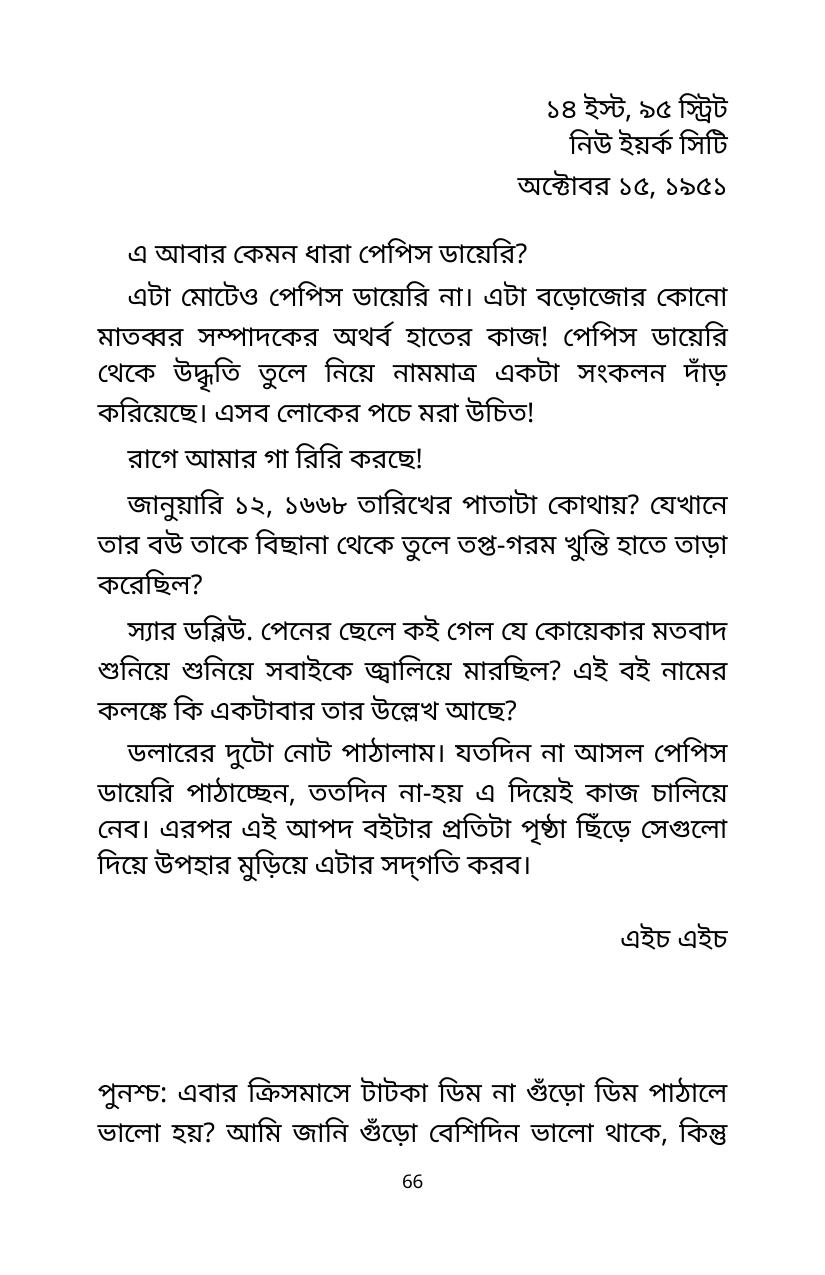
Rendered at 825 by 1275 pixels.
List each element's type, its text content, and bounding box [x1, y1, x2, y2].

text এইচ এইচ [97, 886, 727, 960]
text এ আবার কেমন ধারা পেপিস ডায়েরি? [97, 235, 727, 275]
text এটা মোটেও পেপিস ডায়েরি না। এটা বড়োজোর কোনো মাতব্বর সম্পাদকের অথর্ব হাতের কাজ! পেপিস ডায়েরি থেকে উদ্ধৃতি তুলে নিয়ে নামমাত্র একটা সংকলন দাঁড় করিয়েছে। এসব লোকের পচে মরা উচিত! [97, 281, 727, 433]
text জানুয়ারি ১২, ১৬৬৮ তারিখের পাতাটা কোথায়? যেখানে তার বউ তাকে বিছানা থেকে তুলে তপ্ত-গরম খুন্তি হাতে তাড়া করেছিল? [97, 486, 727, 606]
text স্যার ডব্লিউ. পেনের ছেলে কই গেল যে কোয়েকার মতবাদ শুনিয়ে শুনিয়ে সবাইকে জ্বালিয়ে মারছিল? এই বই নামের কলঙ্কে কি একটাবার তার উল্লেখ আছে? [97, 612, 727, 732]
text রাগে আমার গা রিরি করছে! [97, 439, 727, 479]
text ১৪ ইস্ট, ৯৫ স্ট্রিট [97, 90, 727, 130]
text ডলারের দুটো নোট পাঠালাম। যতদিন না আসল পেপিস ডায়েরি পাঠাচ্ছেন, ততদিন না-হয় এ দিয়েই কাজ চালিয়ে নেব। এরপর এই আপদ বইটার প্রতিটা পৃষ্ঠা ছিঁড়ে সেগুলো দিয়ে উপহার মুড়িয়ে এটার সদ্‌গতি করব। [97, 738, 727, 886]
text অক্টোবর ১৫, ১৯৫১ [97, 166, 727, 206]
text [97, 1073, 727, 1153]
text নিউ ইয়র্ক সিটি [97, 130, 727, 166]
